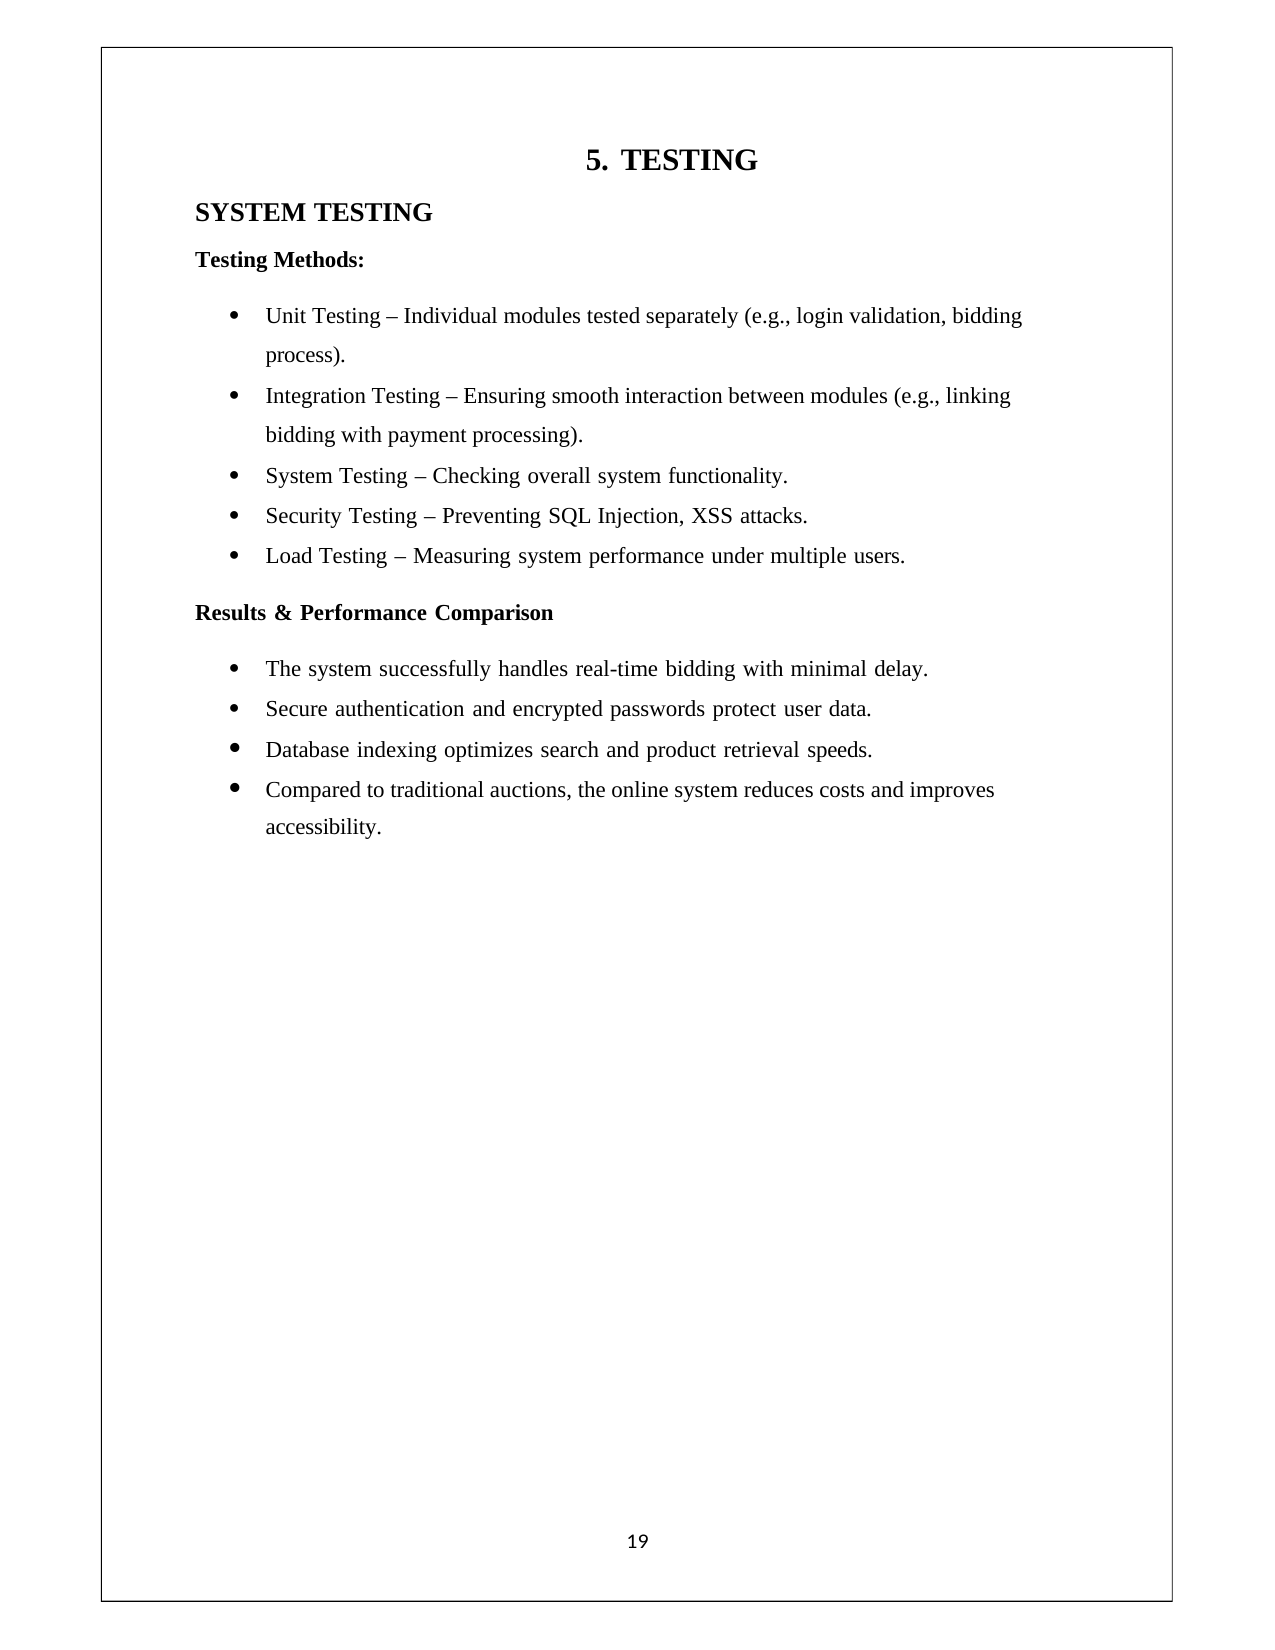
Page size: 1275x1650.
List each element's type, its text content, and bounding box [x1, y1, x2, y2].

subtitle TESTING [219, 141, 1125, 177]
list Secure authentication and encrypted passwords protect user data. [230, 695, 1125, 722]
subtitle Testing Methods: [195, 246, 1125, 272]
subtitle SYSTEM TESTING [195, 196, 1125, 227]
list Database indexing optimizes search and product retrieval speeds. [230, 736, 1125, 763]
list Compared to traditional auctions, the online system reduces costs and improves accessibility. [230, 776, 1013, 840]
list Unit Testing – Individual modules tested separately (e.g., login validation, bidding process). [230, 302, 1039, 367]
list Security Testing – Preventing SQL Injection, XSS attacks. [230, 502, 1125, 529]
list Integration Testing – Ensuring smooth interaction between modules (e.g., linking bidding with payment processing). [230, 382, 1028, 448]
list System Testing – Checking overall system functionality. [230, 462, 1125, 488]
subtitle Results & Performance Comparison [195, 599, 1125, 625]
list The system successfully handles real-time bidding with minimal delay. [230, 655, 1125, 682]
list Load Testing – Measuring system performance under multiple users. [230, 543, 1125, 569]
